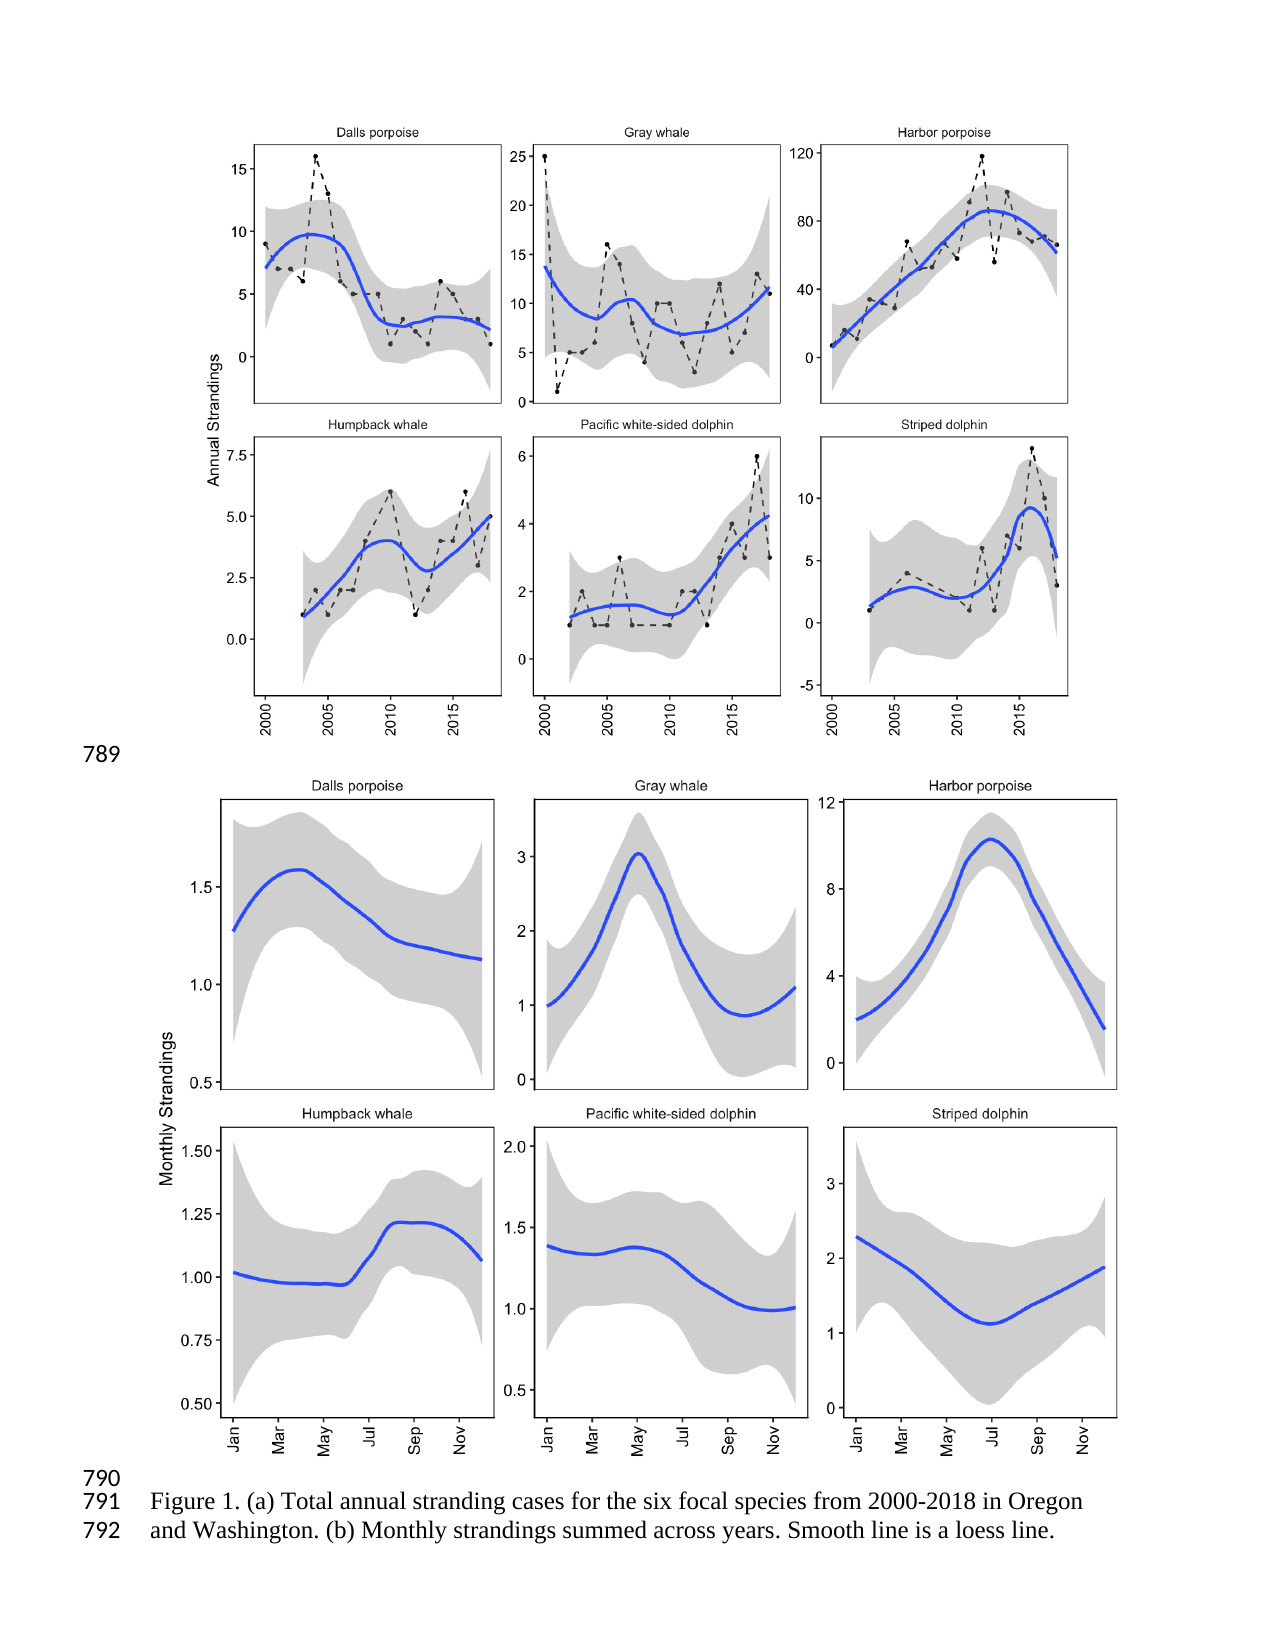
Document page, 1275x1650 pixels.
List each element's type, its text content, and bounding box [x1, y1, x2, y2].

picture [150, 111, 1125, 1487]
text Figure 1. (a) Total annual stranding cases for the six focal species from 2000-2018 in Oregon and Washington. (b) Monthly strandings summed across years. Smooth line is a loess line. [150, 1487, 1125, 1544]
